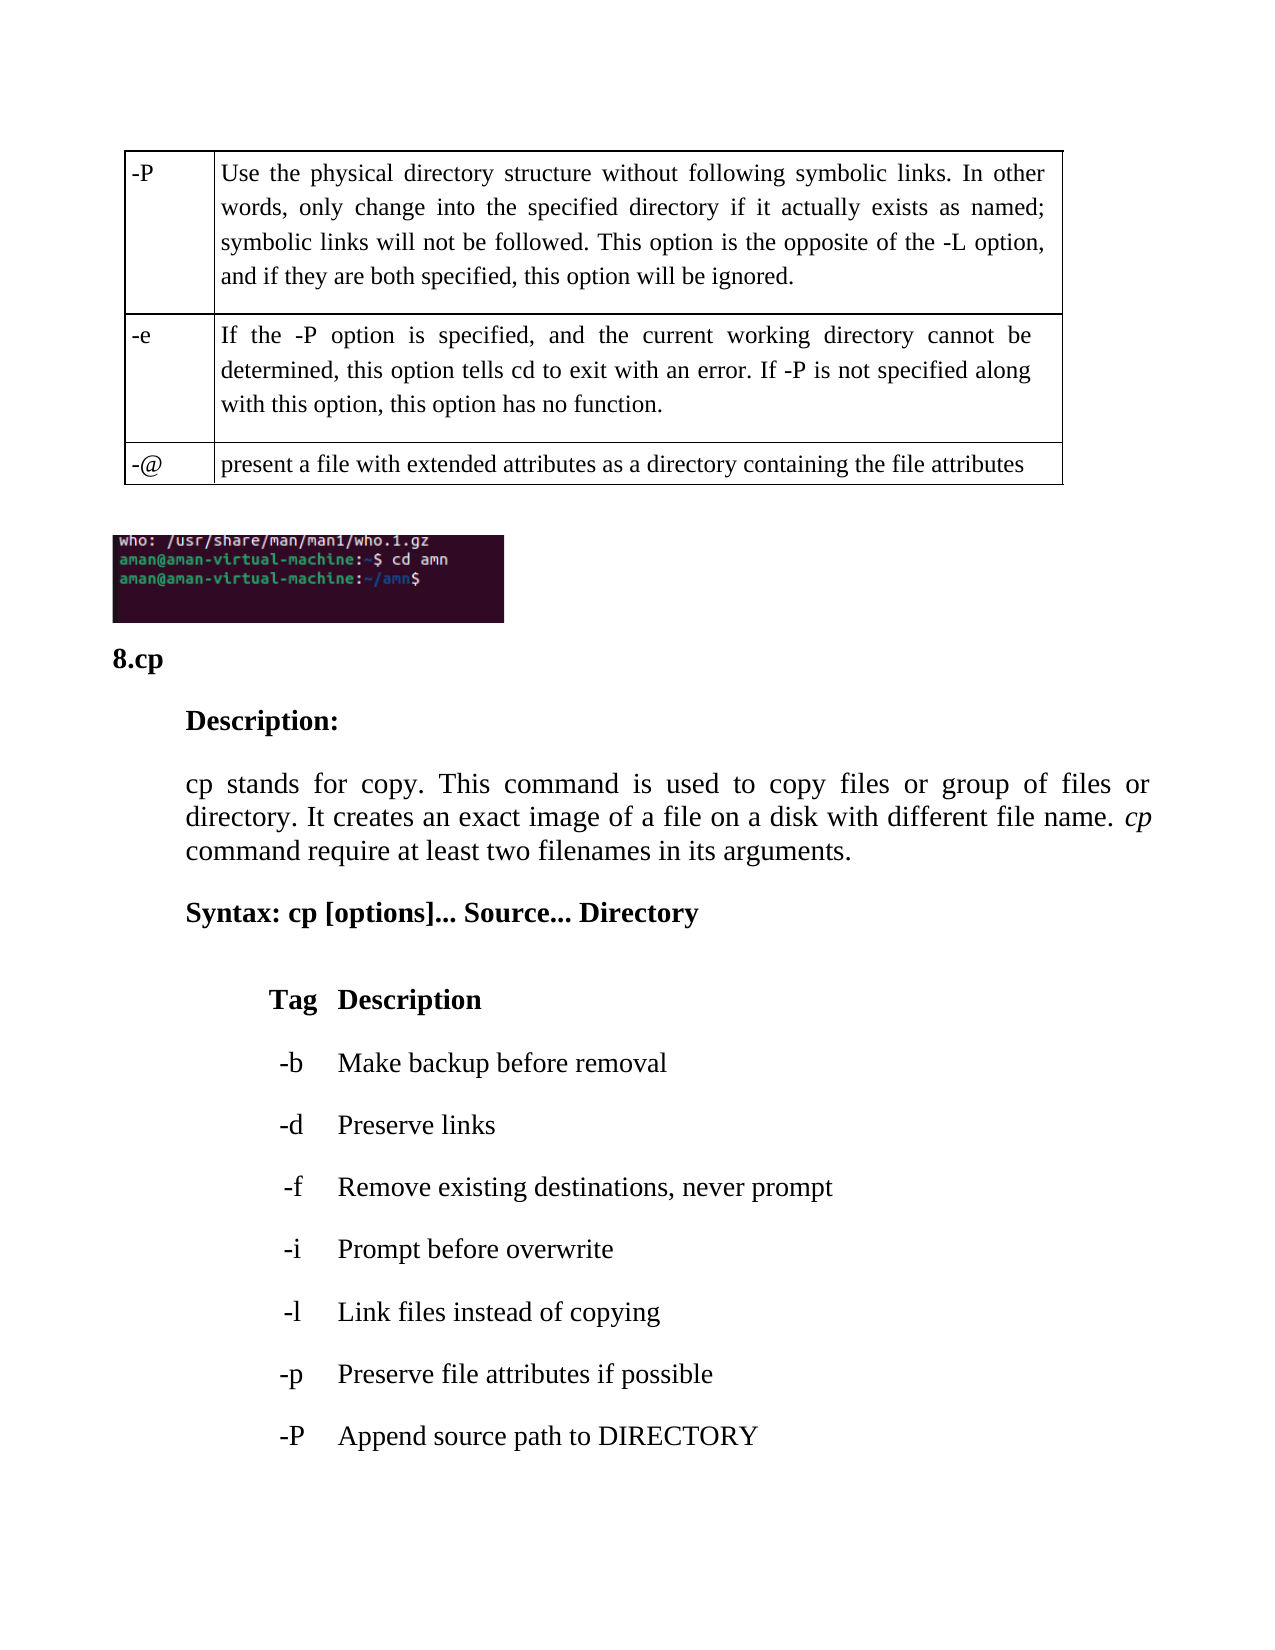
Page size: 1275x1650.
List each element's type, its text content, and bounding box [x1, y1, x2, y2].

text -f Remove existing destinations, never prompt [283, 1169, 1162, 1203]
text -P Append source path to DIRECTORY [279, 1418, 1162, 1452]
text -i Prompt before overwrite [283, 1232, 1162, 1265]
text cp stands for copy. This command is used to copy files or group of files or directory. It creates an exact image of a file on a disk with different file name. cp command require at least two filenames in its arguments. [185, 766, 1152, 866]
text Syntax: cp [options]... Source... Directory [185, 895, 1162, 929]
text -d Preserve links [279, 1107, 1162, 1141]
table_cell Use the physical directory structure without following symbolic links. In other words, only change into the specified directory if it actually exists as named; symbolic links will not be followed. This option is the opposite of the -L option, and if they are both specified, this option will be ignored. [215, 152, 1062, 313]
table_cell -e [126, 315, 214, 442]
table_cell -P [126, 152, 214, 313]
table_cell -@ [126, 443, 214, 483]
table_cell present a file with extended attributes as a directory containing the file attributes [215, 443, 1062, 483]
text -p Preserve file attributes if possible [279, 1356, 1162, 1390]
text 8.cp [112, 641, 1162, 675]
picture [112, 535, 505, 623]
text Tag Description [269, 982, 1162, 1016]
text -b Make backup before removal [279, 1045, 1162, 1078]
text -l Link files instead of copying [283, 1294, 1162, 1327]
table_cell If the -P option is specified, and the current working directory cannot be determined, this option tells cd to exit with an error. If -P is not specified along with this option, this option has no function. [215, 315, 1062, 442]
text Description: [185, 703, 1162, 737]
